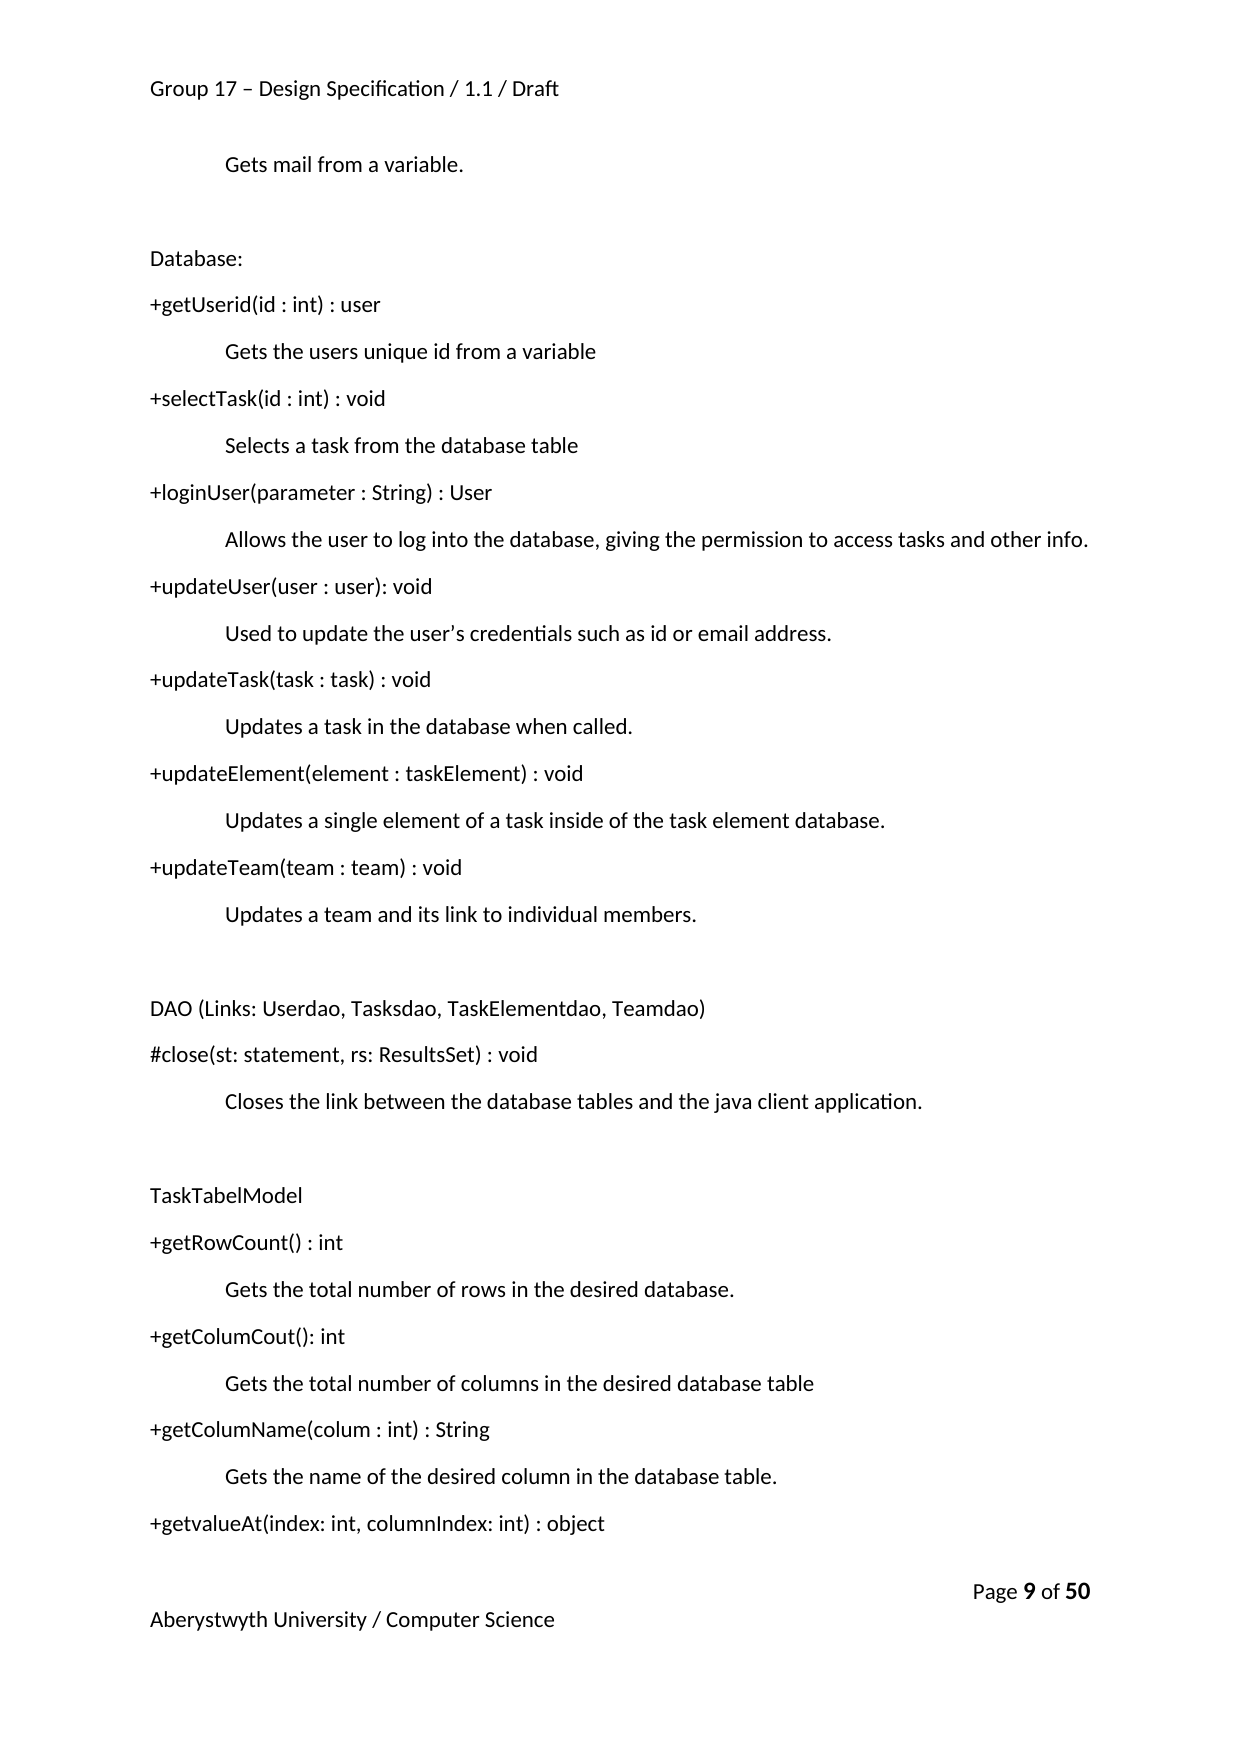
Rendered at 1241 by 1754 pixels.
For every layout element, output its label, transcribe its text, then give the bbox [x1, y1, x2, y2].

text Gets the total number of columns in the desired database table [150, 1369, 1090, 1397]
text Closes the link between the database tables and the java client application. [150, 1087, 1090, 1116]
text Selects a task from the database table [150, 431, 1090, 459]
text DAO (Links: Userdao, Tasksdao, TaskElementdao, Teamdao) [150, 994, 1090, 1022]
text Used to update the user’s credentials such as id or email address. [150, 619, 1090, 647]
text +getvalueAt(index: int, columnIndex: int) : object [150, 1509, 1090, 1537]
text +loginUser(parameter : String) : User [150, 478, 1090, 506]
text Gets the users unique id from a variable [150, 337, 1090, 366]
text Updates a single element of a task inside of the task element database. [150, 806, 1090, 834]
text Updates a team and its link to individual members. [150, 900, 1090, 928]
text Gets mail from a variable. [150, 150, 1090, 178]
text Database: [150, 244, 1090, 272]
text +getRowCount() : int [150, 1228, 1090, 1256]
text +getColumName(colum : int) : String [150, 1416, 1090, 1444]
text +updateTeam(team : team) : void [150, 853, 1090, 881]
text Gets the total number of rows in the desired database. [150, 1275, 1090, 1303]
text Gets the name of the desired column in the database table. [150, 1462, 1090, 1491]
text +updateElement(element : taskElement) : void [150, 759, 1090, 787]
text +updateUser(user : user): void [150, 572, 1090, 600]
text Updates a task in the database when called. [150, 712, 1090, 741]
text +selectTask(id : int) : void [150, 384, 1090, 412]
text #close(st: statement, rs: ResultsSet) : void [150, 1041, 1090, 1069]
text Allows the user to log into the database, giving the permission to access tasks and other info. [150, 525, 1090, 553]
text +getUserid(id : int) : user [150, 291, 1090, 319]
text +getColumCout(): int [150, 1322, 1090, 1350]
text +updateTask(task : task) : void [150, 666, 1090, 694]
text TaskTabelModel [150, 1181, 1090, 1209]
